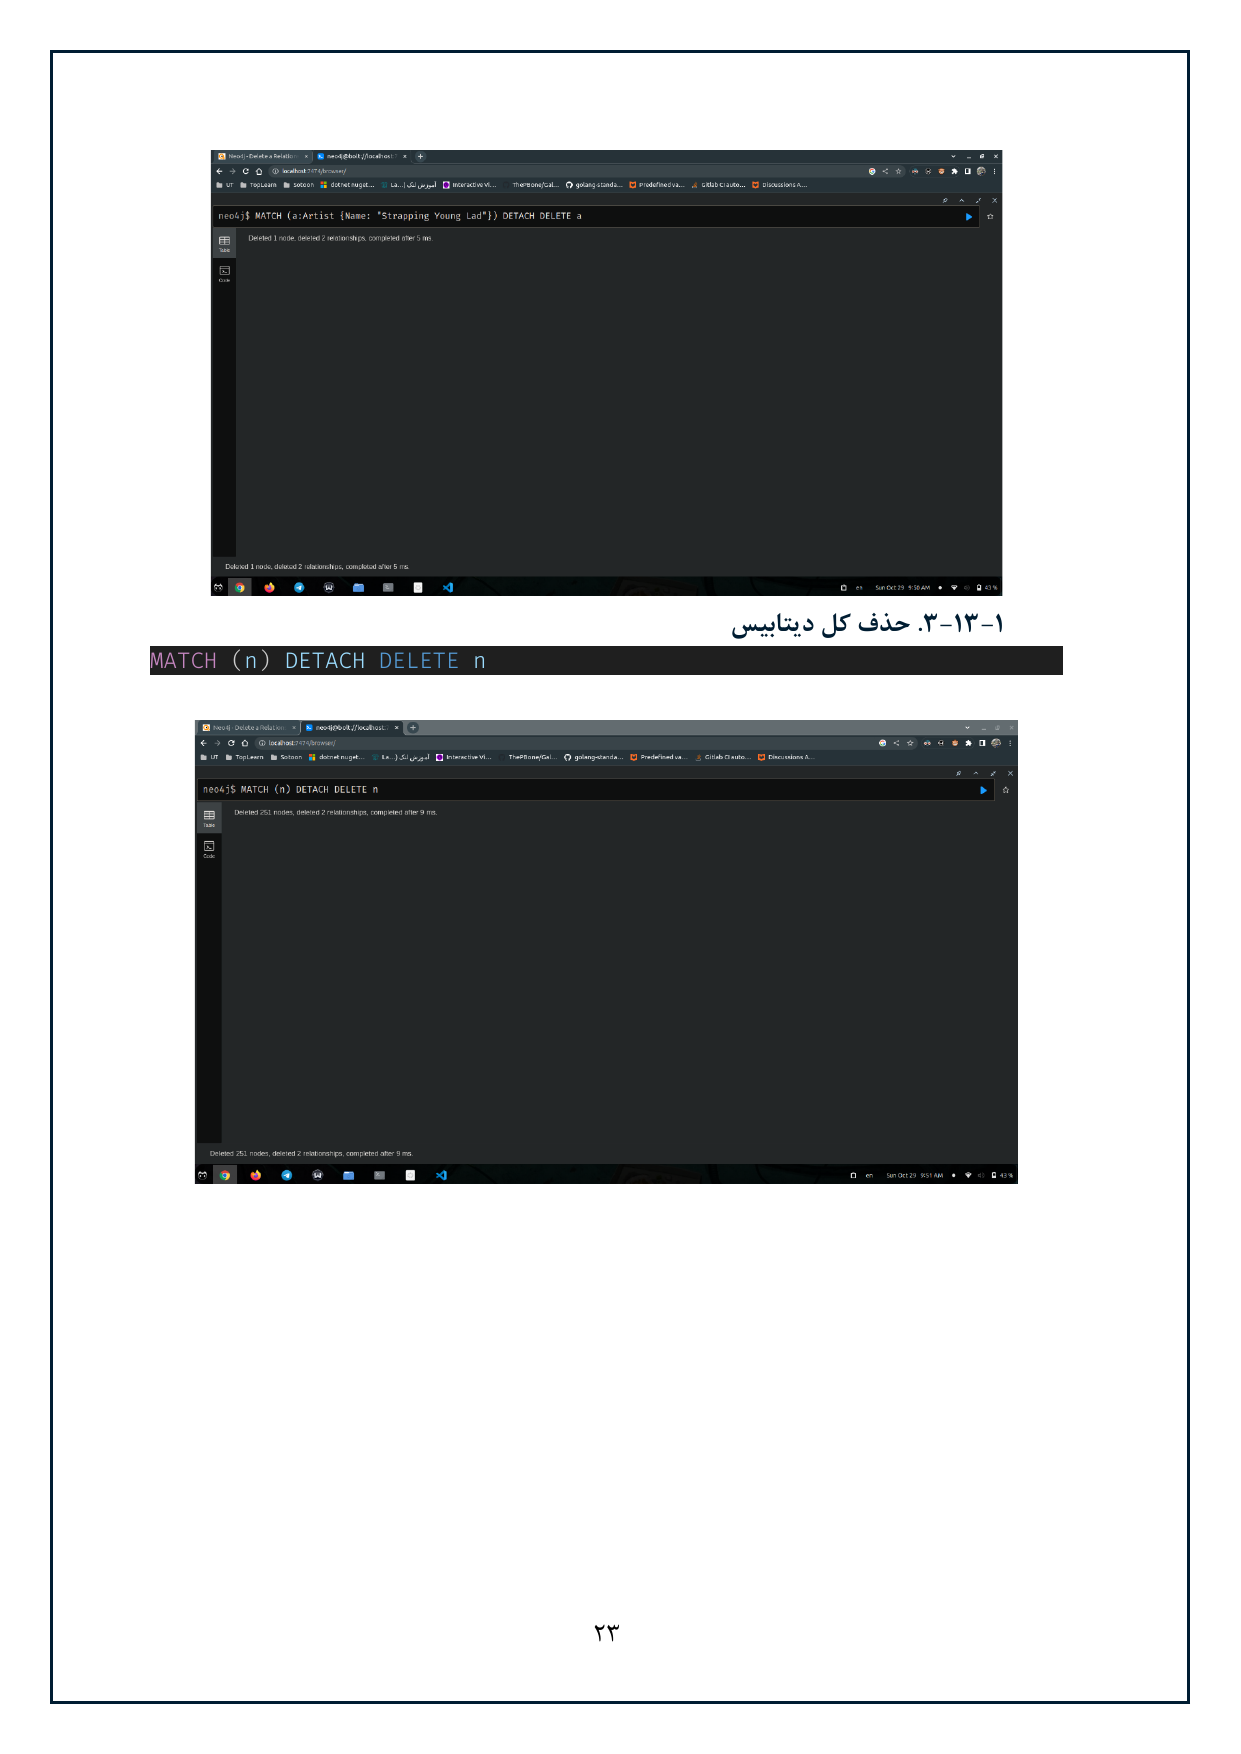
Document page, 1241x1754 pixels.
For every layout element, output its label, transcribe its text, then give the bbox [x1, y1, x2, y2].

picture [194, 720, 1018, 1184]
subtitle ١-١٣-٣. حذف کل دیتابیس [150, 612, 1063, 641]
picture [210, 150, 1003, 596]
text MATCH (n) DETACH DELETE n [150, 646, 1063, 675]
